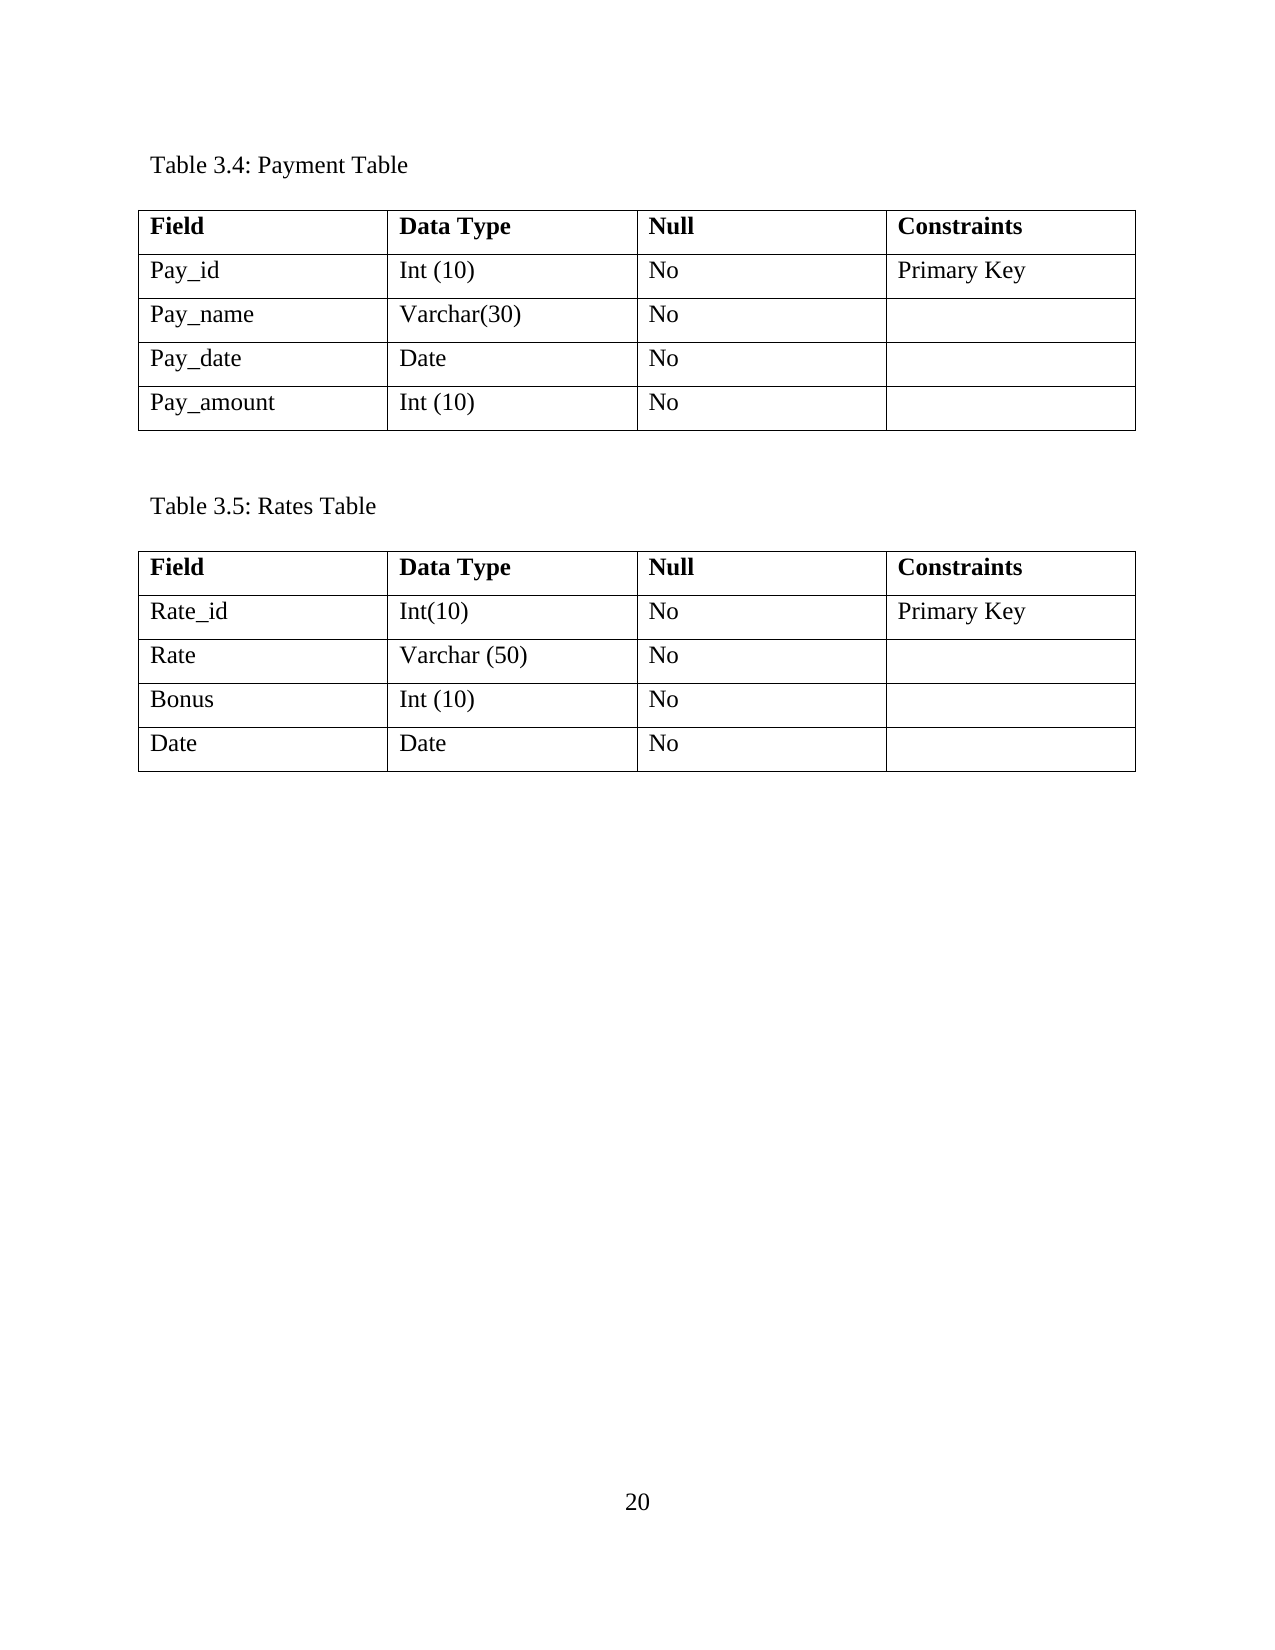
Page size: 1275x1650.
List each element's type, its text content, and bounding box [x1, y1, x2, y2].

table_cell Rate_id [139, 596, 387, 639]
table_cell Primary Key [887, 255, 1135, 298]
table_cell Int (10) [388, 255, 637, 298]
table_header Null [638, 211, 886, 254]
table_header Field [139, 211, 387, 254]
table_cell Pay_date [139, 343, 387, 386]
table_header Constraints [887, 552, 1135, 595]
table_cell [887, 343, 1135, 386]
table_cell Pay_amount [139, 387, 387, 430]
table_cell No [638, 596, 886, 639]
table_cell Primary Key [887, 596, 1135, 639]
table_cell Varchar(30) [388, 299, 637, 342]
table_cell No [638, 299, 886, 342]
table_cell Pay_name [139, 299, 387, 342]
table_cell No [638, 684, 886, 727]
table_cell No [638, 343, 886, 386]
table_cell Pay_id [139, 255, 387, 298]
table_cell Date [139, 728, 387, 771]
table_cell Date [388, 728, 637, 771]
table_cell Bonus [139, 684, 387, 727]
table_cell Int (10) [388, 684, 637, 727]
table_cell Varchar (50) [388, 640, 637, 683]
table_cell [887, 728, 1135, 771]
table_header Constraints [887, 211, 1135, 254]
text Table 3.4: Payment Table [150, 150, 1125, 179]
table_header Field [139, 552, 387, 595]
table_cell Date [388, 343, 637, 386]
table_cell [887, 387, 1135, 430]
table_header Data Type [388, 552, 637, 595]
table_cell No [638, 255, 886, 298]
table_cell Rate [139, 640, 387, 683]
table_cell [887, 640, 1135, 683]
table_cell [887, 299, 1135, 342]
table_cell Int (10) [388, 387, 637, 430]
text Table 3.5: Rates Table [150, 491, 1125, 520]
table_cell No [638, 640, 886, 683]
table_cell No [638, 387, 886, 430]
table_cell [887, 684, 1135, 727]
table_header Data Type [388, 211, 637, 254]
table_cell Int(10) [388, 596, 637, 639]
table_cell No [638, 728, 886, 771]
table_header Null [638, 552, 886, 595]
